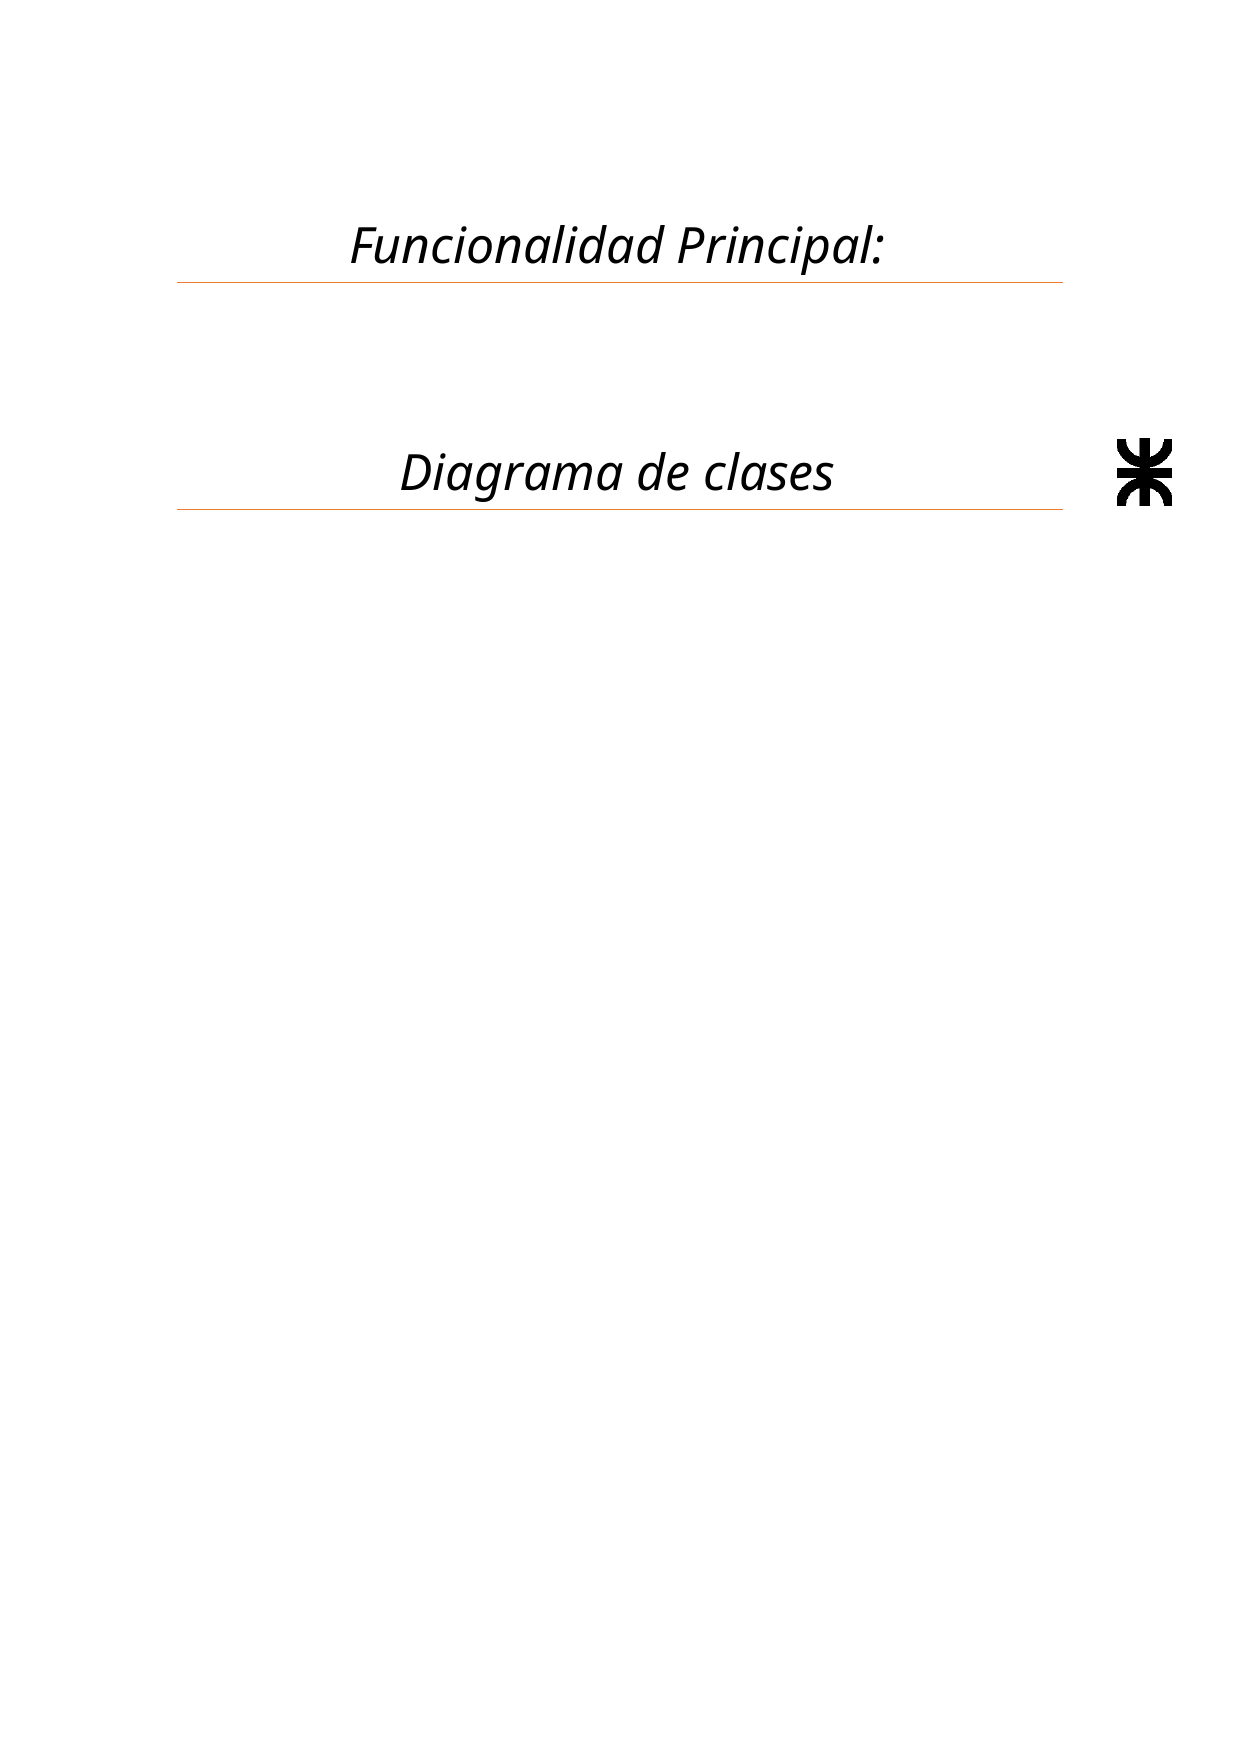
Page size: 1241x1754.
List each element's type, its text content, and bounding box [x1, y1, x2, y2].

subtitle Diagrama de clases [177, 437, 1063, 509]
subtitle Funcionalidad Principal: [177, 210, 1063, 282]
picture [1115, 438, 1172, 504]
